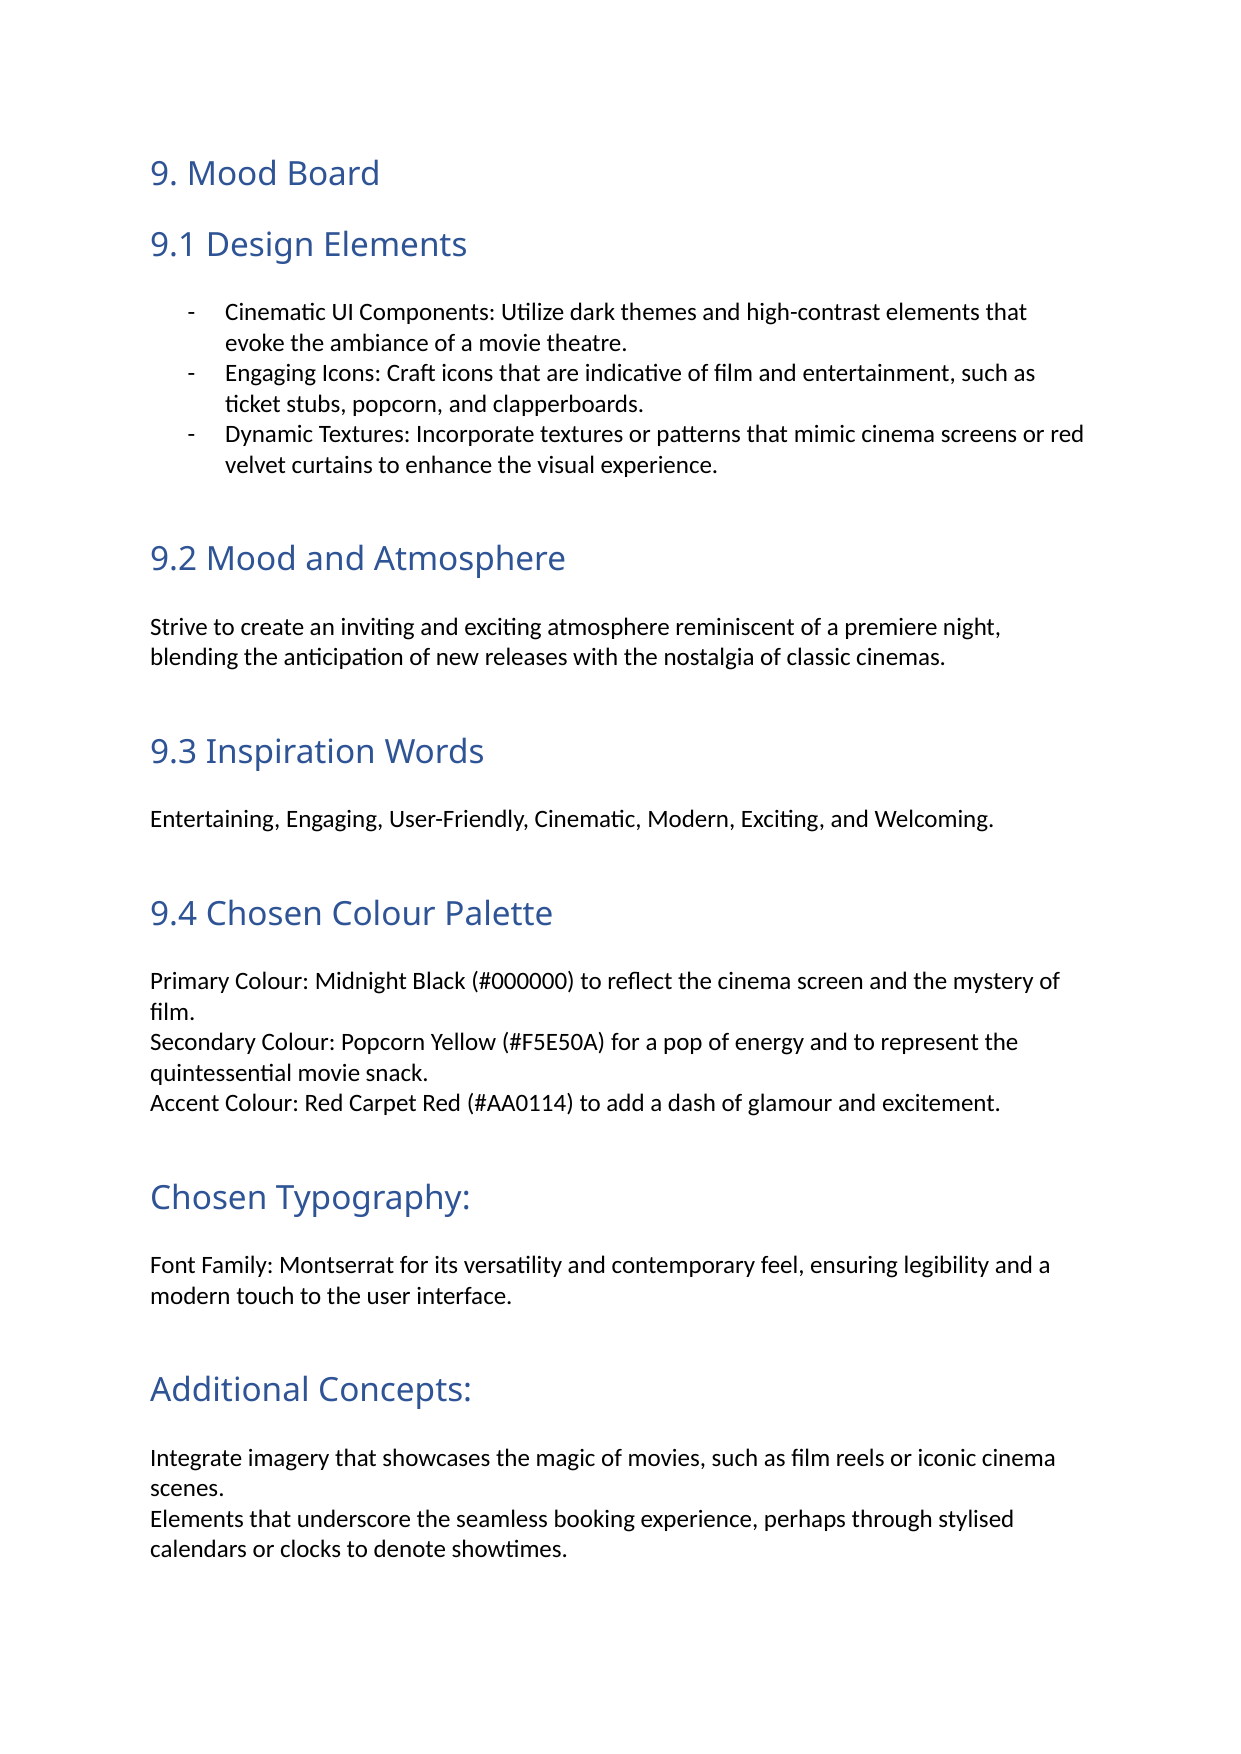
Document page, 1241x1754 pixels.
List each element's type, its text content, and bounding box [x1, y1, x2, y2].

list Engaging Icons: Craft icons that are indicative of film and entertainment, such as ticket stubs, popcorn, and clapperboards. [187, 357, 1090, 418]
text Strive to create an inviting and exciting atmosphere reminiscent of a premiere night, blending the anticipation of new releases with the nostalgia of classic cinemas. [150, 611, 1090, 672]
list Dynamic Textures: Incorporate textures or patterns that mimic cinema screens or red velvet curtains to enhance the visual experience. [187, 418, 1090, 479]
text Accent Colour: Red Carpet Red (#AA0114) to add a dash of glamour and excitement. [150, 1087, 1090, 1118]
subtitle Chosen Typography: [150, 1173, 1090, 1219]
subtitle 9.3 Inspiration Words [150, 727, 1090, 773]
text Integrate imagery that showcases the magic of movies, such as film reels or iconic cinema scenes. [150, 1442, 1090, 1503]
text Secondary Colour: Popcorn Yellow (#F5E50A) for a pop of energy and to represent the quintessential movie snack. [150, 1026, 1090, 1087]
subtitle 9.2 Mood and Atmosphere [150, 535, 1090, 580]
text Primary Colour: Midnight Black (#000000) to reflect the cinema screen and the mystery of film. [150, 965, 1090, 1026]
subtitle 9.4 Chosen Colour Palette [150, 889, 1090, 935]
list Cinematic UI Components: Utilize dark themes and high-contrast elements that evoke the ambiance of a movie theatre. [187, 296, 1090, 357]
subtitle 9. Mood Board [150, 150, 1090, 195]
text Font Family: Montserrat for its versatility and contemporary feel, ensuring legibility and a modern touch to the user interface. [150, 1249, 1090, 1311]
subtitle Additional Concepts: [150, 1366, 1090, 1411]
text Elements that underscore the seamless booking experience, perhaps through stylised calendars or clocks to denote showtimes. [150, 1503, 1090, 1564]
subtitle 9.1 Design Elements [150, 220, 1090, 266]
text Entertaining, Engaging, User-Friendly, Cinematic, Modern, Exciting, and Welcoming. [150, 803, 1090, 834]
